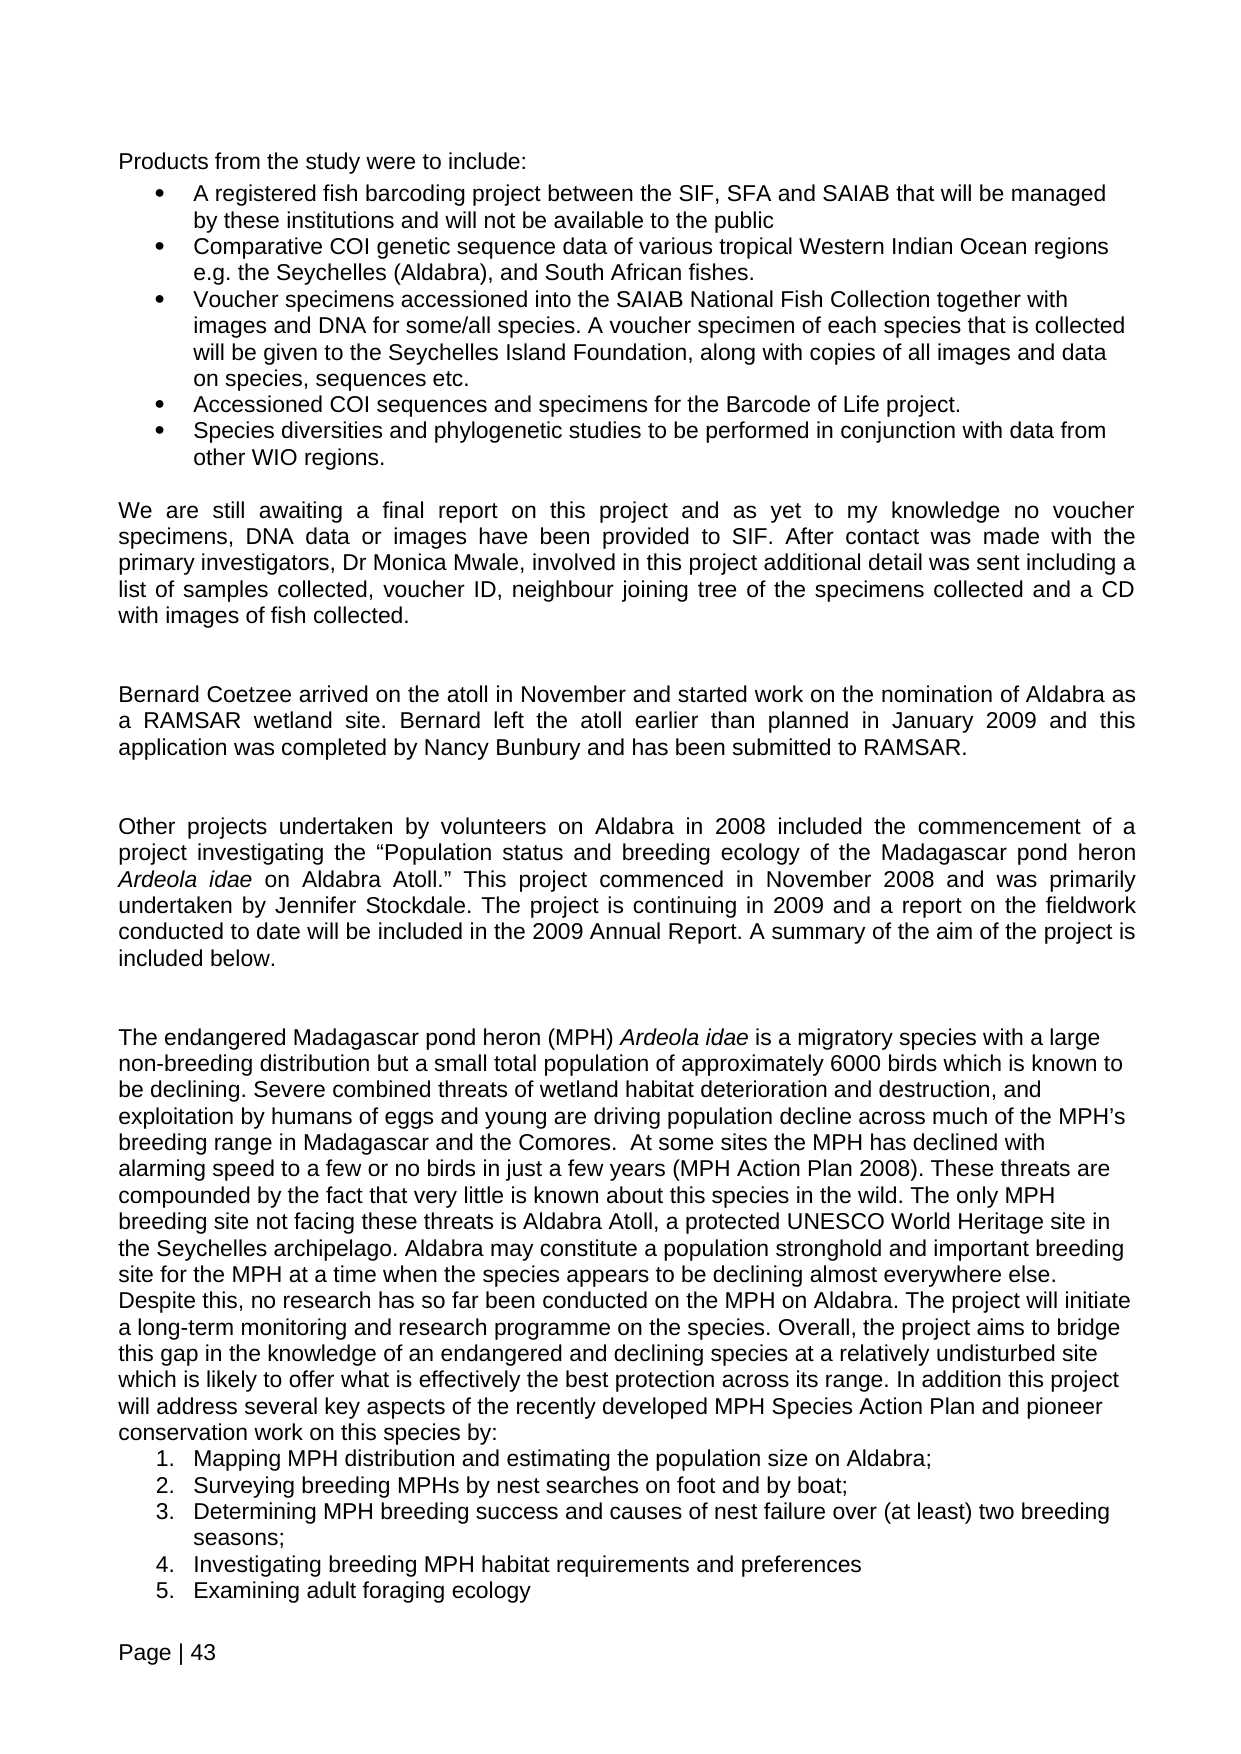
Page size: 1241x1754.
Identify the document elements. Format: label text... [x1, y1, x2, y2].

list Determining MPH breeding success and causes of nest failure over (at least) two breeding seasons; [156, 1498, 1137, 1551]
list Species diversities and phylogenetic studies to be performed in conjunction with data from other WIO regions. [156, 417, 1137, 470]
list Surveying breeding MPHs by nest searches on foot and by boat; [156, 1472, 1137, 1498]
list Investigating breeding MPH habitat requirements and preferences [156, 1551, 1137, 1577]
list Mapping MPH distribution and estimating the population size on Aldabra; [156, 1445, 1137, 1472]
list Voucher specimens accessioned into the SAIAB National Fish Collection together with images and DNA for some/all species. A voucher specimen of each species that is collected will be given to the Seychelles Island Foundation, along with copies of all images and data on species, sequences etc. [156, 286, 1137, 391]
text The endangered Madagascar pond heron (MPH) Ardeola idae is a migratory species with a large non-breeding distribution but a small total population of approximately 6000 birds which is known to be declining. Severe combined threats of wetland habitat deterioration and destruction, and exploitation by humans of eggs and young are driving population decline across much of the MPH’s breeding range in Madagascar and the Comores. At some sites the MPH has declined with alarming speed to a few or no birds in just a few years (MPH Action Plan 2008). These threats are compounded by the fact that very little is known about this species in the wild. The only MPH breeding site not facing these threats is Aldabra Atoll, a protected UNESCO World Heritage site in the Seychelles archipelago. Aldabra may constitute a population stronghold and important breeding site for the MPH at a time when the species appears to be declining almost everywhere else. Despite this, no research has so far been conducted on the MPH on Aldabra. The project will initiate a long-term monitoring and research programme on the species. Overall, the project aims to bridge this gap in the knowledge of an endangered and declining species at a relatively undisturbed site which is likely to offer what is effectively the best protection across its range. In addition this project will address several key aspects of the recently developed MPH Species Action Plan and pioneer conservation work on this species by: [118, 1024, 1137, 1445]
list Accessioned COI sequences and specimens for the Barcode of Life project. [156, 391, 1137, 417]
list A registered fish barcoding project between the SIF, SFA and SAIAB that will be managed by these institutions and will not be available to the public [156, 180, 1137, 233]
text Other projects undertaken by volunteers on Aldabra in 2008 included the commencement of a project investigating the “Population status and breeding ecology of the Madagascar pond heron Ardeola idae on Aldabra Atoll.” This project commenced in November 2008 and was primarily undertaken by Jennifer Stockdale. The project is continuing in 2009 and a report on the fieldwork conducted to date will be included in the 2009 Annual Report. A summary of the aim of the project is included below. [118, 813, 1137, 971]
text We are still awaiting a final report on this project and as yet to my knowledge no voucher specimens, DNA data or images have been provided to SIF. After contact was made with the primary investigators, Dr Monica Mwale, involved in this project additional detail was sent including a list of samples collected, voucher ID, neighbour joining tree of the specimens collected and a CD with images of fish collected. [118, 497, 1137, 628]
subtitle Products from the study were to include: [118, 148, 1137, 174]
list Examining adult foraging ecology [156, 1577, 1137, 1603]
list Comparative COI genetic sequence data of various tropical Western Indian Ocean regions e.g. the Seychelles (Aldabra), and South African fishes. [156, 233, 1137, 286]
text Bernard Coetzee arrived on the atoll in November and started work on the nomination of Aldabra as a RAMSAR wetland site. Bernard left the atoll earlier than planned in January 2009 and this application was completed by Nancy Bunbury and has been submitted to RAMSAR. [118, 681, 1137, 760]
